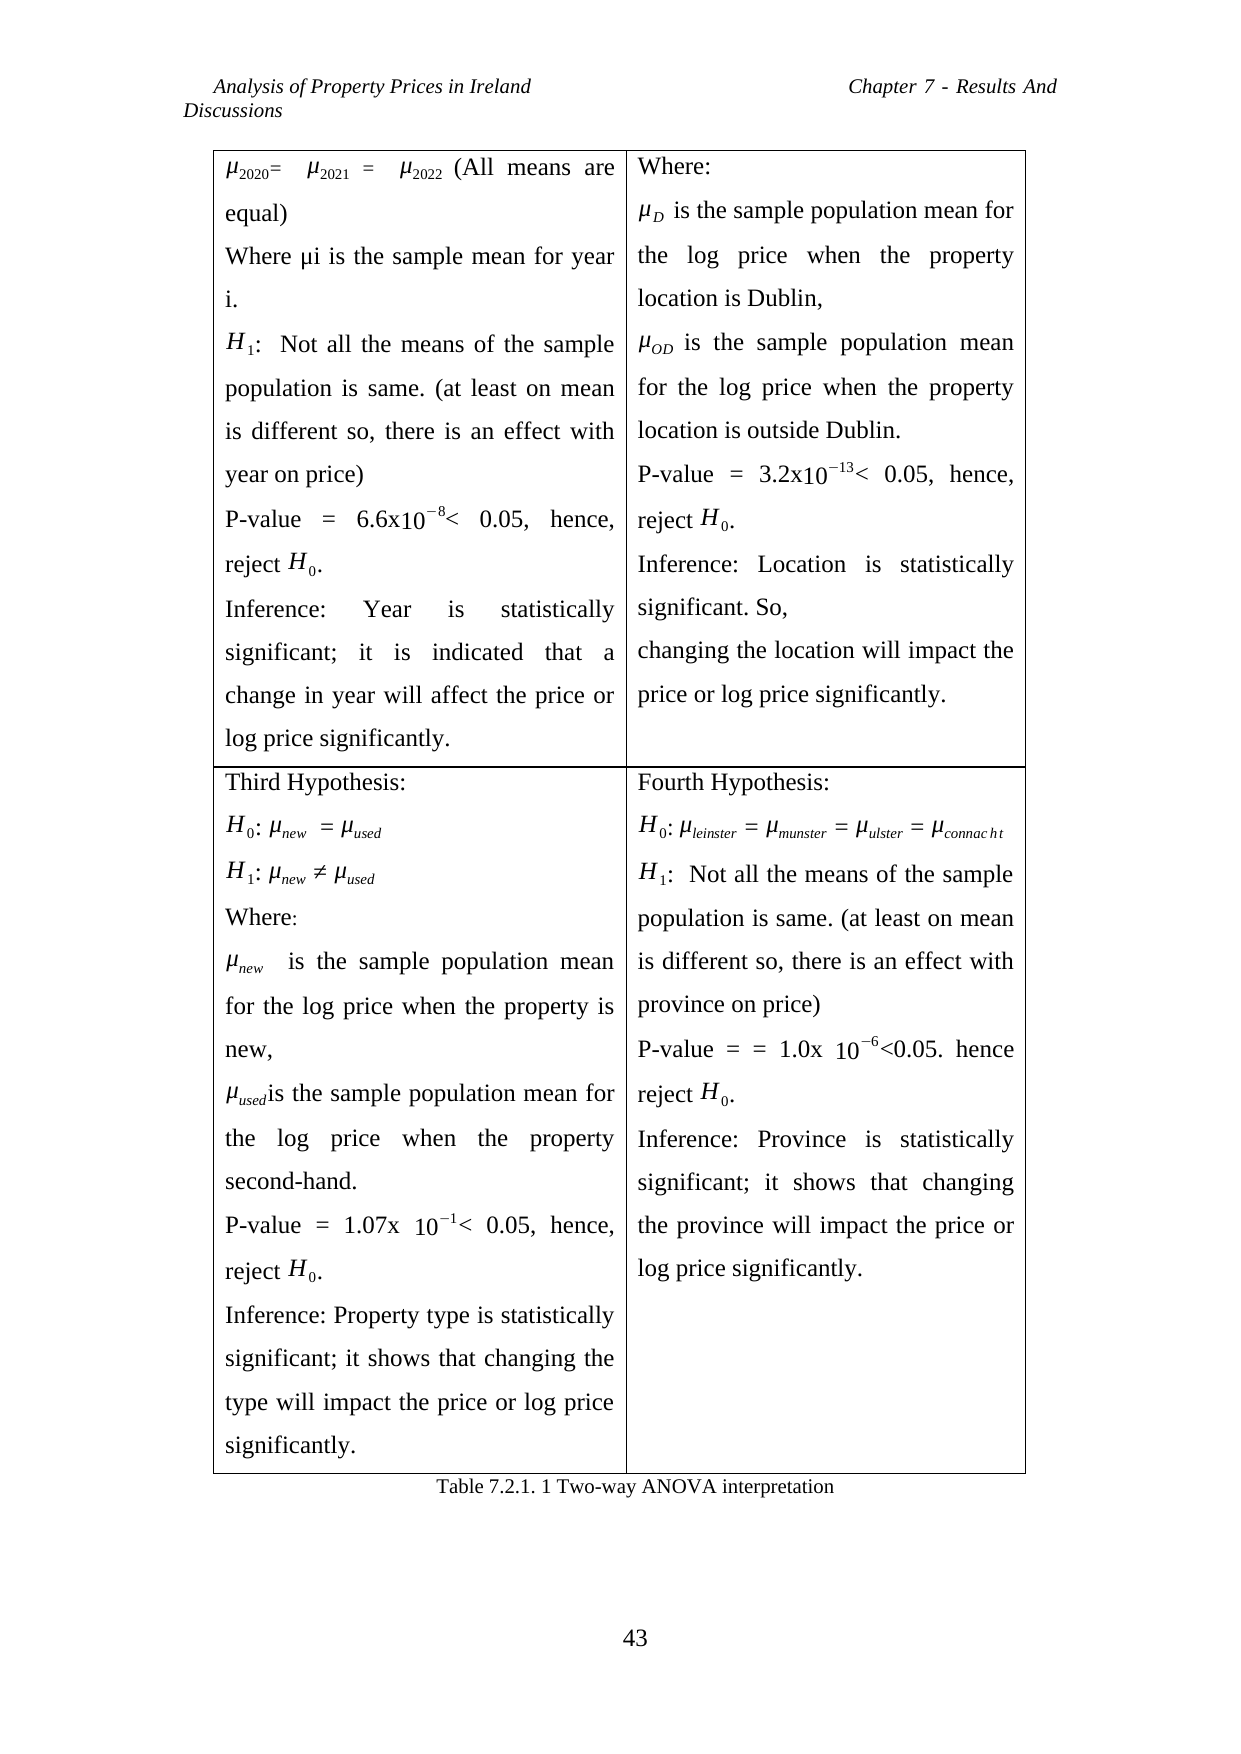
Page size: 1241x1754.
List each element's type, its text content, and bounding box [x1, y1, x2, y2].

table_cell Third Hypothesis: : = : ≠ Where: is the sample population mean for the log price when the property is new, is the sample population mean for the log price when the property second-hand. P-value = 1.07x < 0.05, hence, reject . Inference: Property type is statistically significant; it shows that changing the type will impact the price or log price significantly. [214, 768, 626, 1473]
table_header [214, 151, 626, 766]
table_cell Fourth Hypothesis: : = = = : Not all the means of the sample population is same. (at least on mean is different so, there is an effect with province on price) P-value = = 1.0x <0.05. hence reject . Inference: Province is statistically significant; it shows that changing the province will impact the price or log price significantly. [627, 768, 1025, 1473]
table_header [627, 151, 1025, 766]
